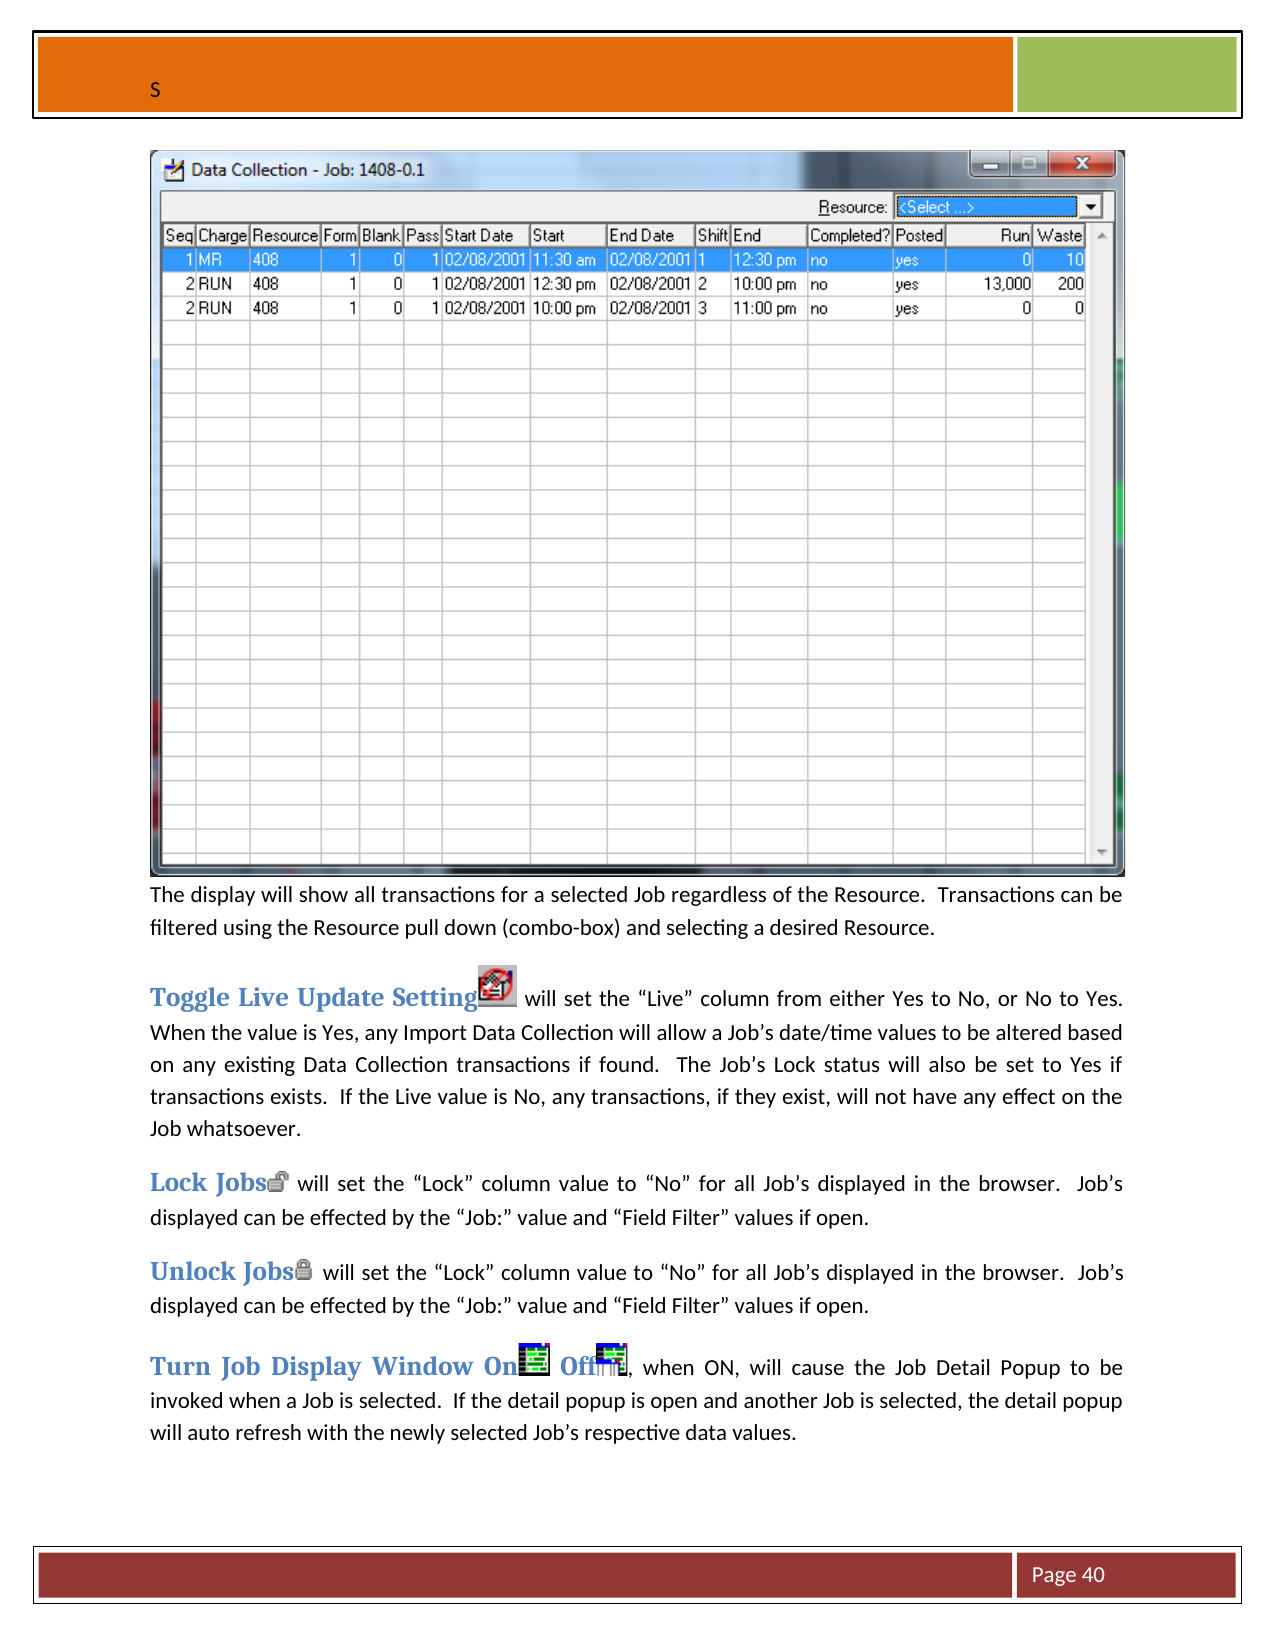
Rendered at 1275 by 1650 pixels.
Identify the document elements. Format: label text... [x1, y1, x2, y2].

picture [477, 965, 517, 1007]
picture [267, 1171, 289, 1192]
picture [294, 1259, 317, 1280]
text Lock Jobs will set the “Lock” column value to “No” for all Job’s displayed in the browser. Job’s displayed can be effected by the “Job:” value and “Field Filter” values if open. [150, 1167, 1125, 1231]
picture [596, 1343, 628, 1376]
text Unlock Jobs will set the “Lock” column value to “No” for all Job’s displayed in the browser. Job’s displayed can be effected by the “Job:” value and “Field Filter” values if open. [150, 1256, 1125, 1319]
text Toggle Live Update Setting will set the “Live” column from either Yes to No, or No to Yes. When the value is Yes, any Import Data Collection will allow a Job’s date/time values to be altered based on any existing Data Collection transactions if found. The Job’s Lock status will also be set to Yes if transactions exists. If the Live value is No, any transactions, if they exist, will not have any effect on the Job whatsoever. [150, 966, 1125, 1142]
text Turn Job Display Window On Off, when ON, will cause the Job Detail Popup to be invoked when a Job is selected. If the detail popup is open and another Job is selected, the detail popup will auto refresh with the newly selected Job’s respective data values. [150, 1344, 1125, 1446]
picture [518, 1343, 550, 1376]
picture [150, 150, 1125, 877]
text The display will show all transactions for a selected Job regardless of the Resource. Transactions can be filtered using the Resource pull down (combo-box) and selecting a desired Resource. [150, 877, 1125, 941]
